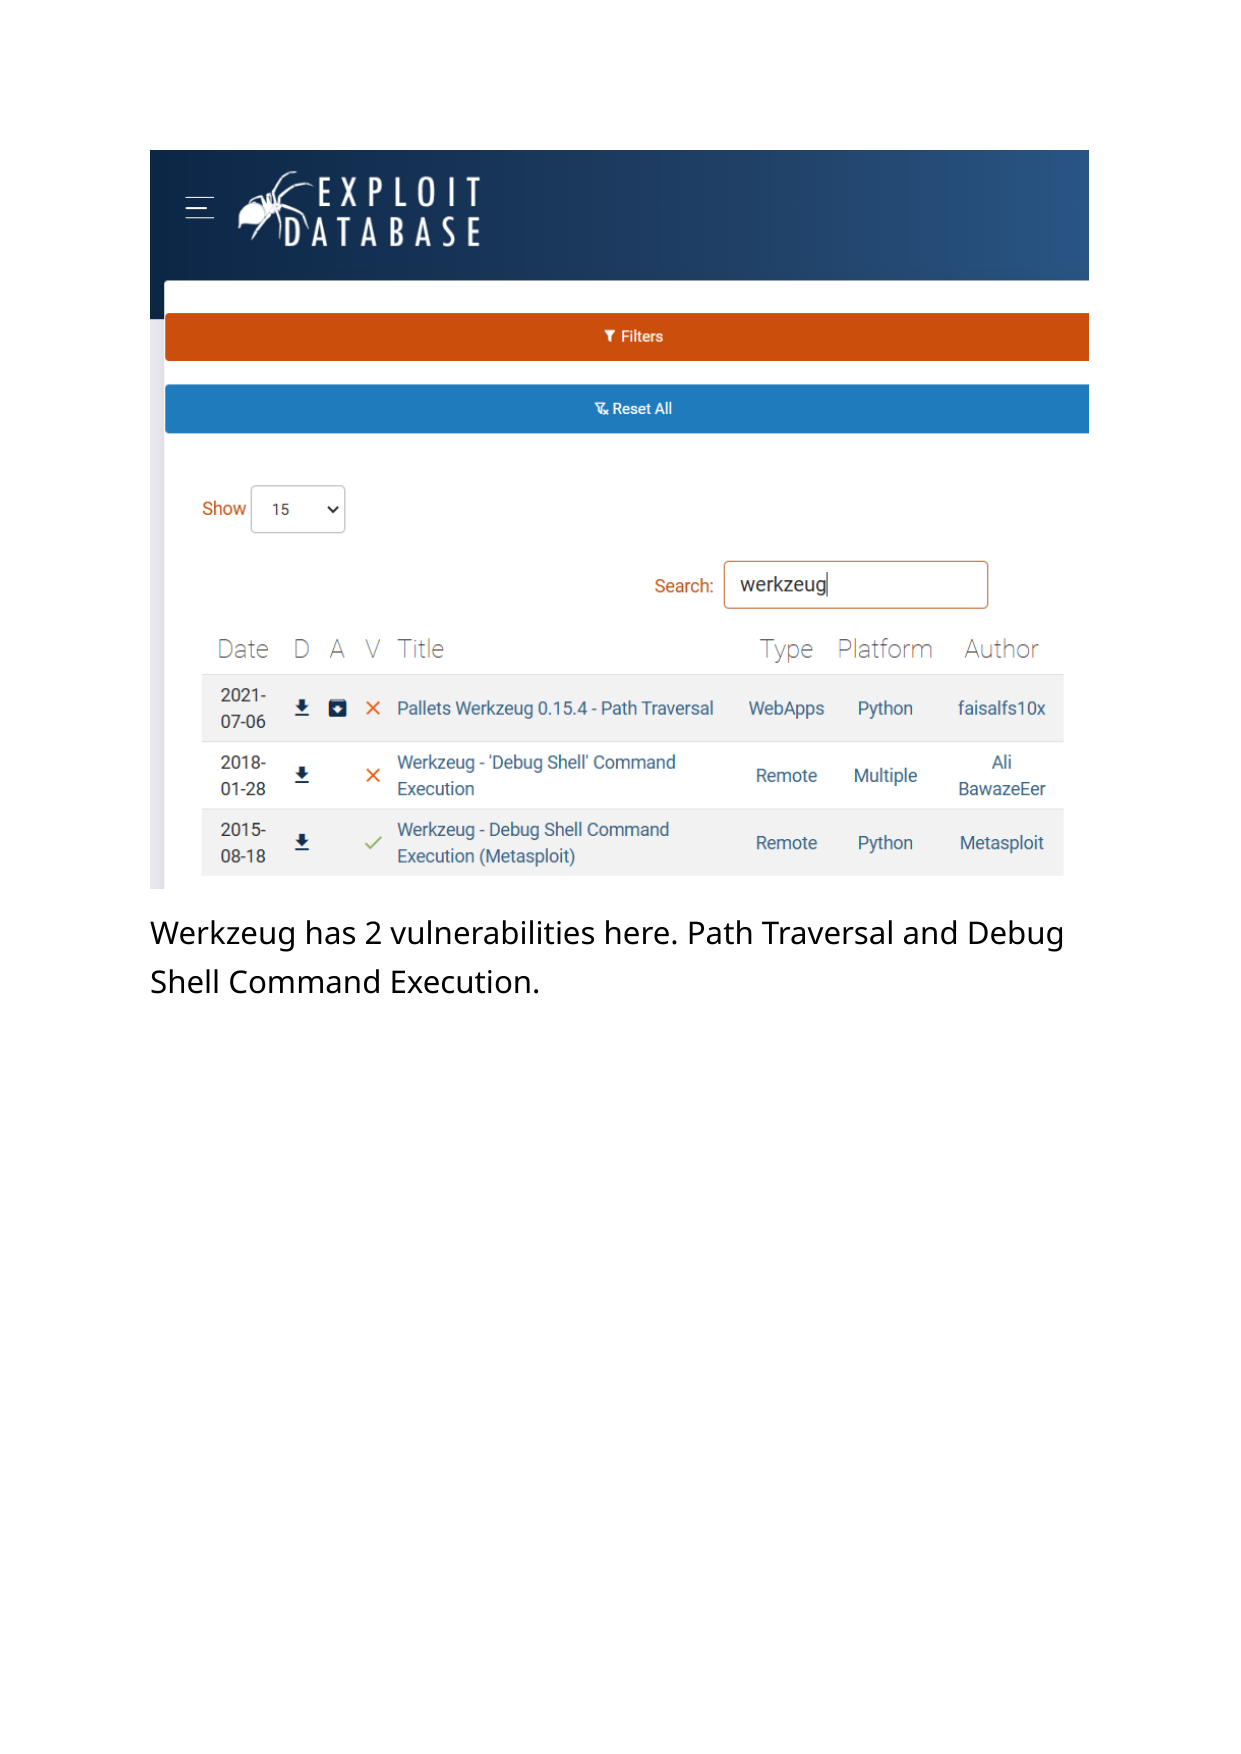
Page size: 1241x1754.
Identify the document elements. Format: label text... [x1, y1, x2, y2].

text Werkzeug has 2 vulnerabilities here. Path Traversal and Debug Shell Command Execution. [150, 911, 1090, 1002]
picture [150, 150, 1089, 889]
